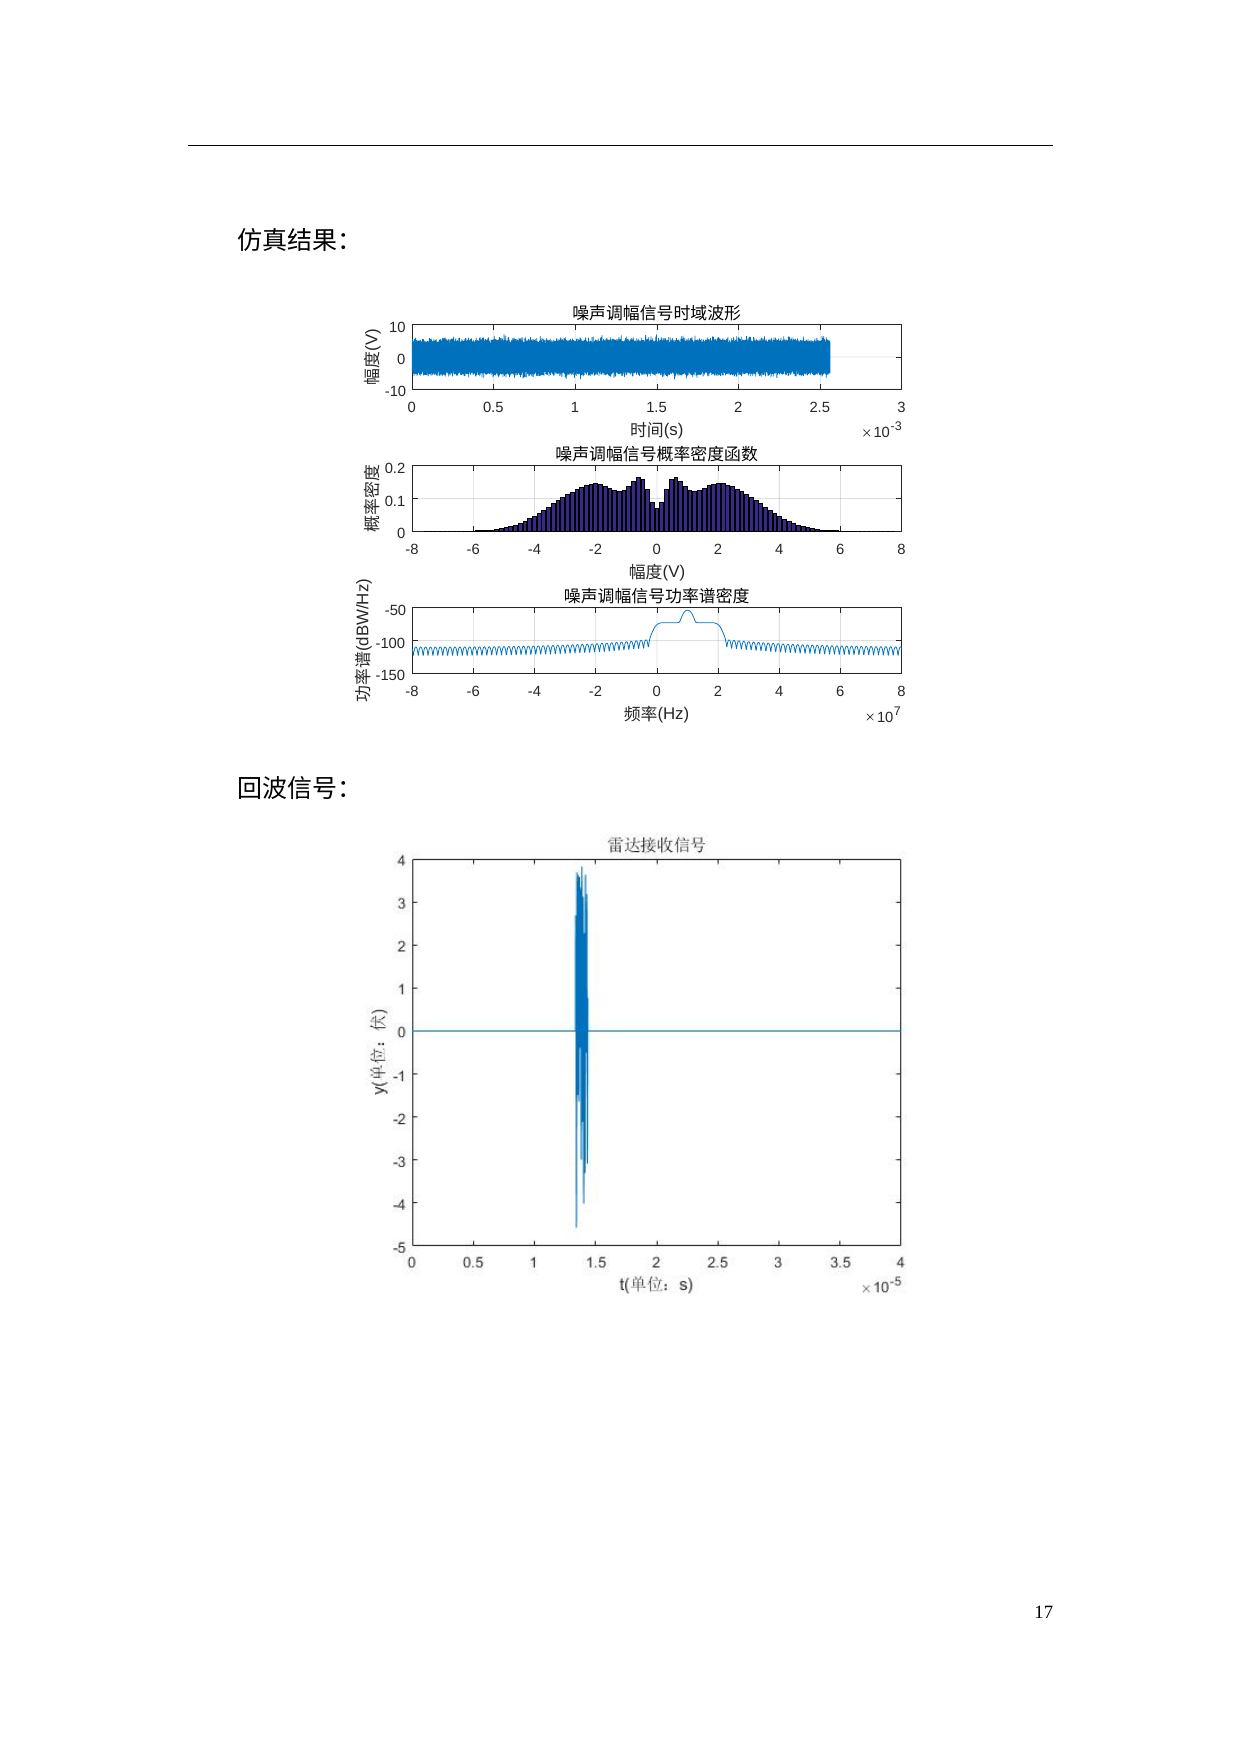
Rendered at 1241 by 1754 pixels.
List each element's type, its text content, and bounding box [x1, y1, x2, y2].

text 仿真结果： [187, 218, 1053, 258]
text 回波信号： [187, 767, 1053, 807]
picture [330, 824, 961, 1298]
